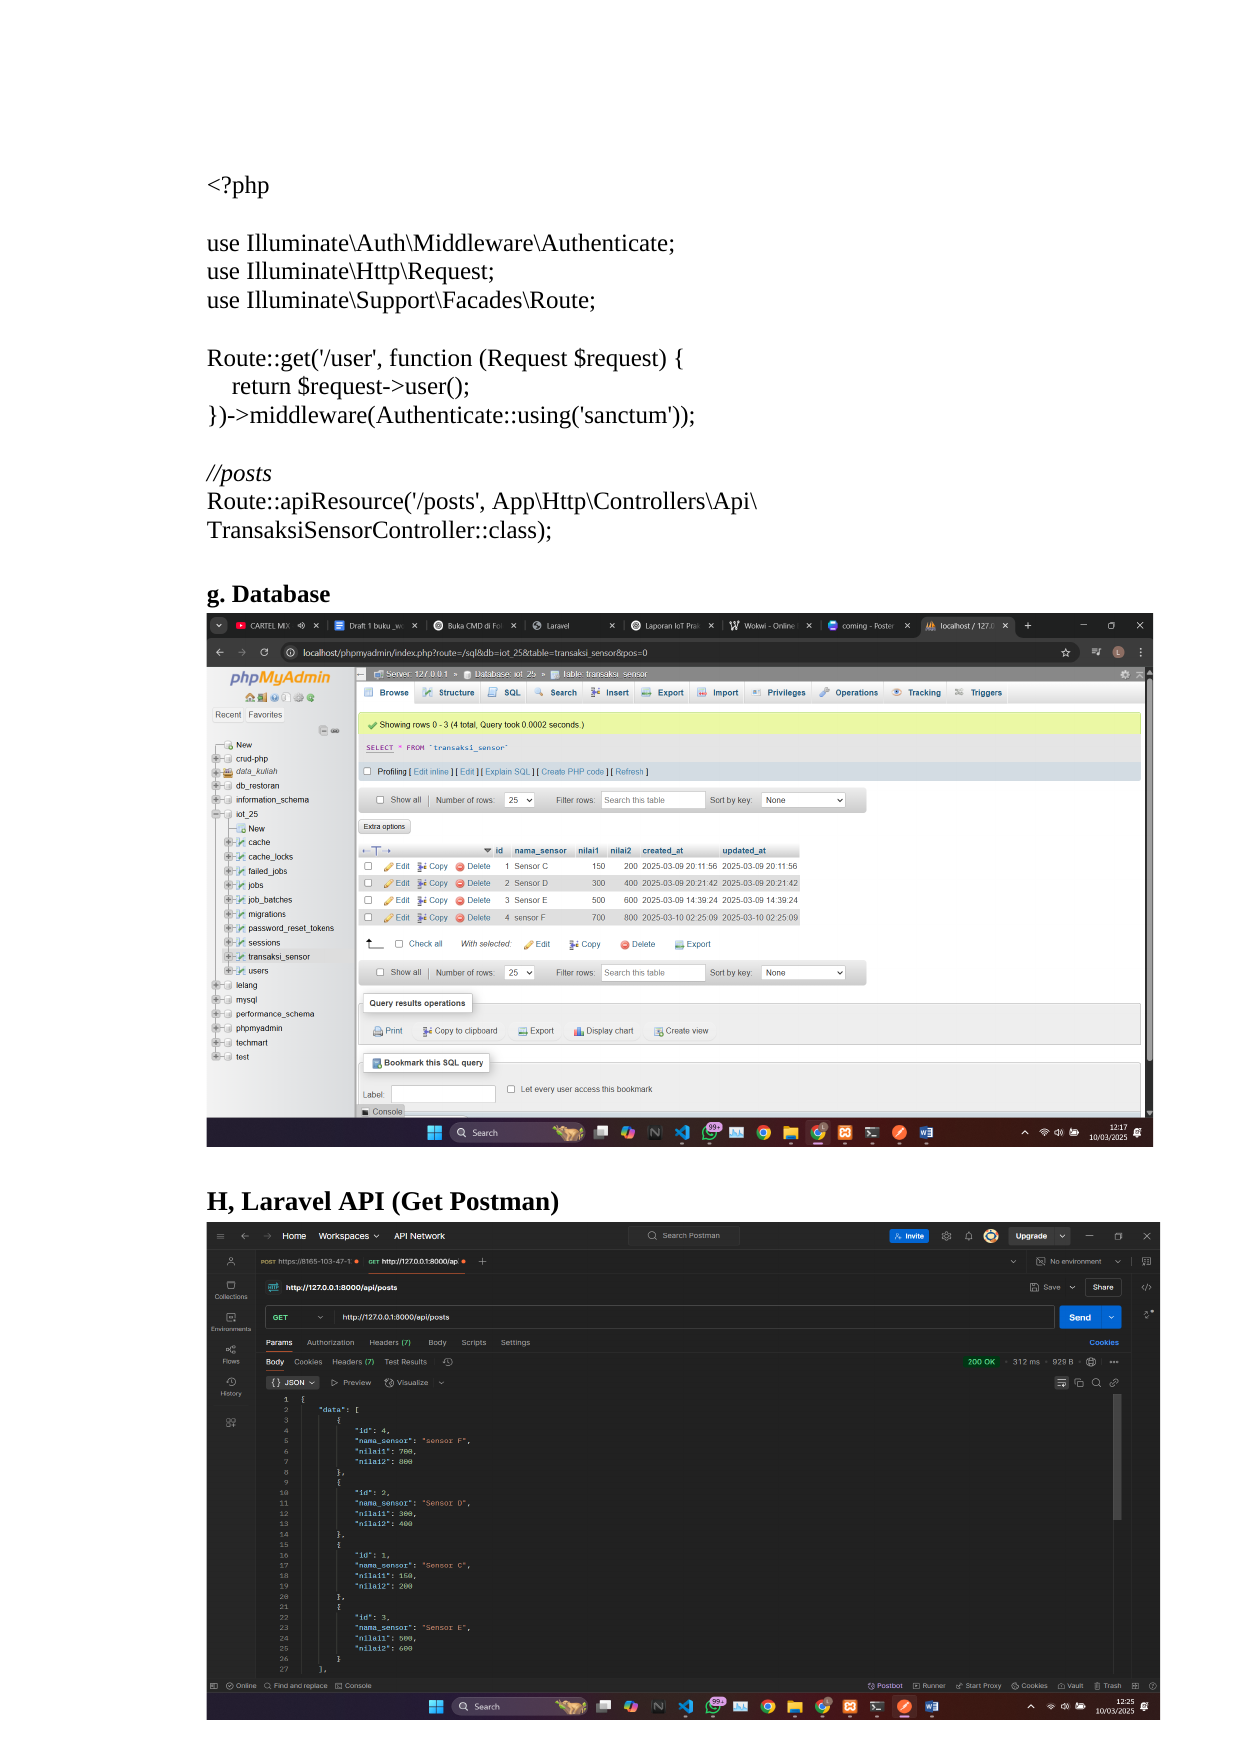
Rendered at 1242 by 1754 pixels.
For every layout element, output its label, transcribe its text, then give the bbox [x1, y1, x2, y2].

text <?php [207, 170, 1094, 199]
text return $request->user(); [207, 371, 1094, 400]
text Route::apiResource('/posts', App\Http\Controllers\Api\TransaksiSensorController::class); [207, 486, 1094, 544]
text Route::get('/user', function (Request $request) { [207, 343, 1094, 371]
picture [206, 1222, 1161, 1720]
text use Illuminate\Support\Facades\Route; [207, 285, 1094, 314]
text //posts [207, 458, 1094, 486]
text use Illuminate\Http\Request; [207, 256, 1094, 285]
picture [206, 613, 1154, 1147]
text })->middleware(Authenticate::using('sanctum')); [207, 400, 1094, 429]
text use Illuminate\Auth\Middleware\Authenticate; [207, 228, 1094, 256]
text g. Database [207, 579, 1093, 608]
text H, Laravel API (Get Postman) [207, 1185, 1093, 1216]
